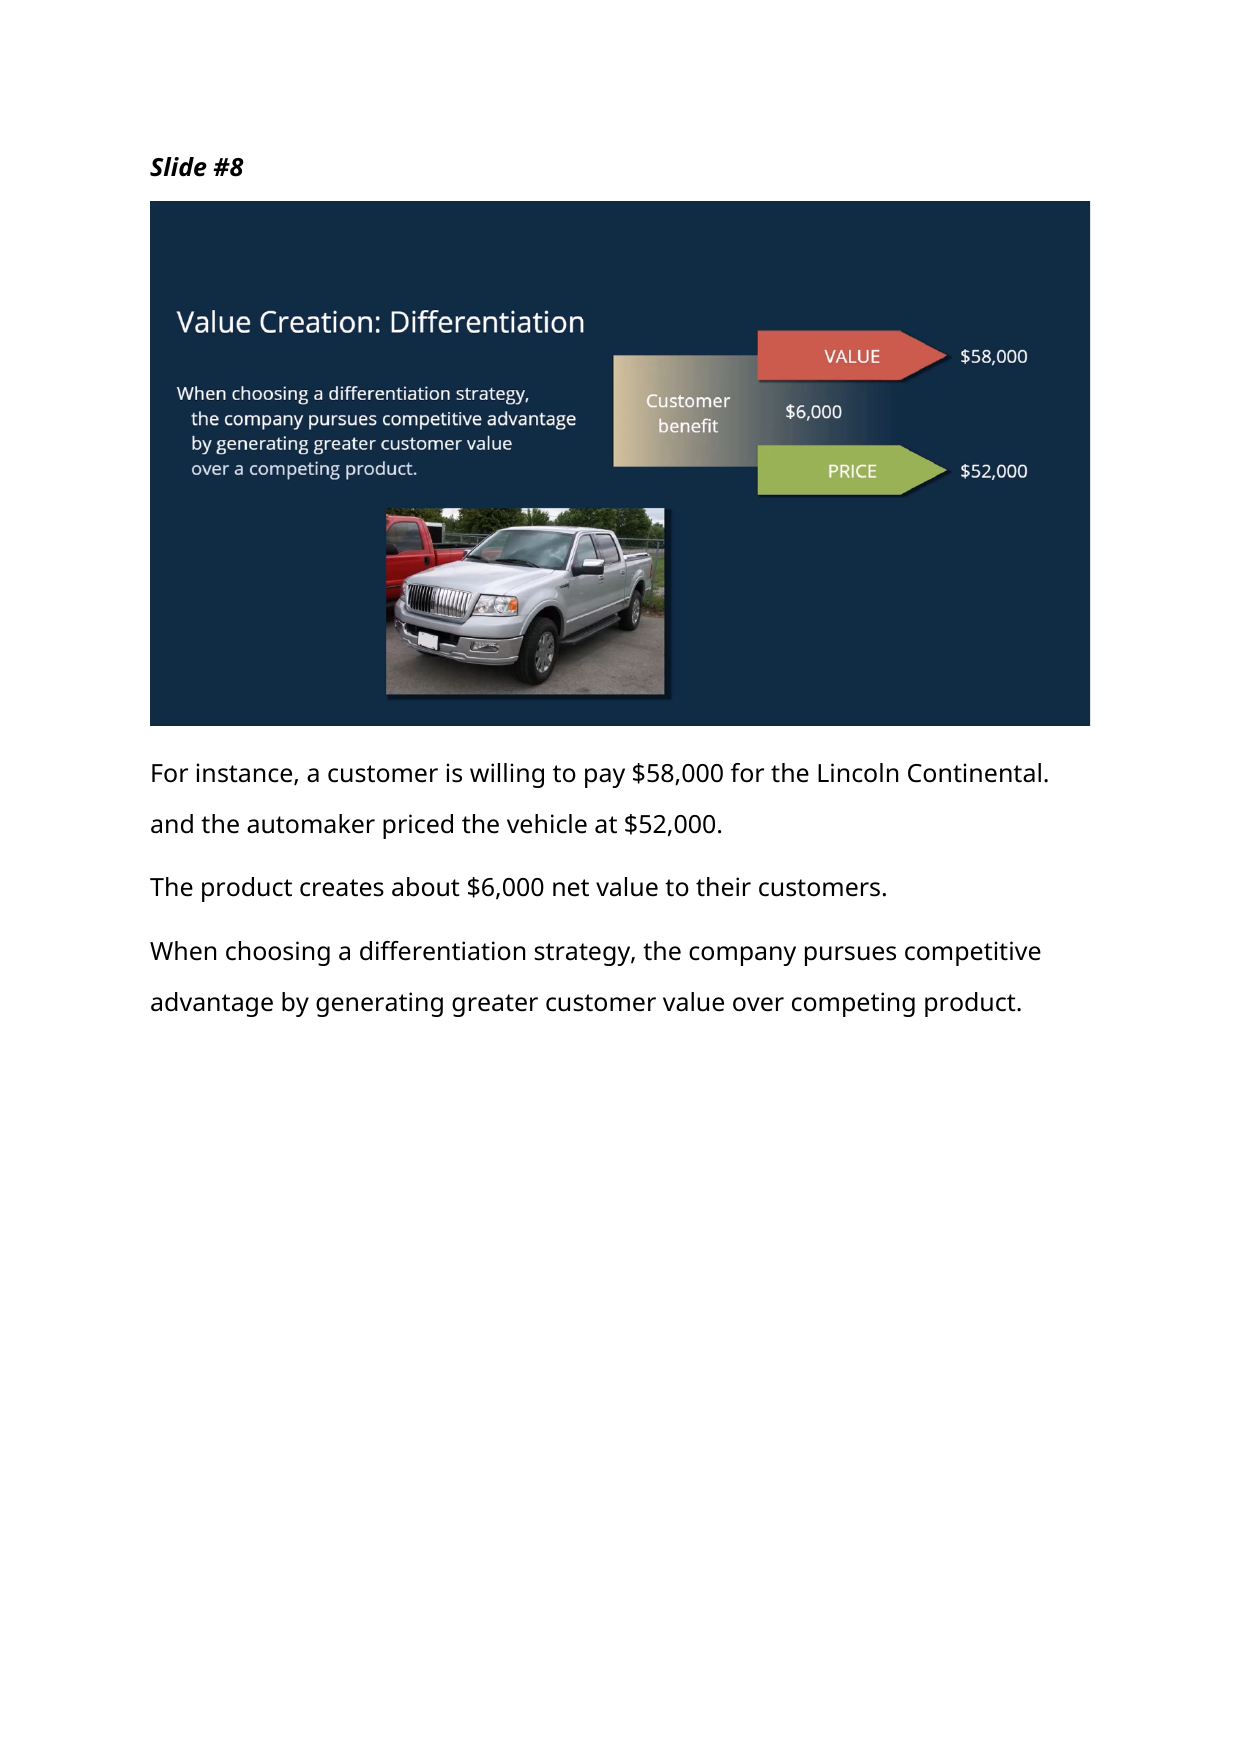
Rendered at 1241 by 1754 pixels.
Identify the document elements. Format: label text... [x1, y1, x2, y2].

text The product creates about $6,000 net value to their customers. [150, 870, 1090, 904]
picture [150, 201, 1091, 726]
text For instance, a customer is willing to pay $58,000 for the Lincoln Continental. and the automaker priced the vehicle at $52,000. [150, 756, 1090, 841]
subtitle Slide #8 [150, 150, 1090, 201]
text When choosing a differentiation strategy, the company pursues competitive advantage by generating greater customer value over competing product. [150, 934, 1090, 1019]
